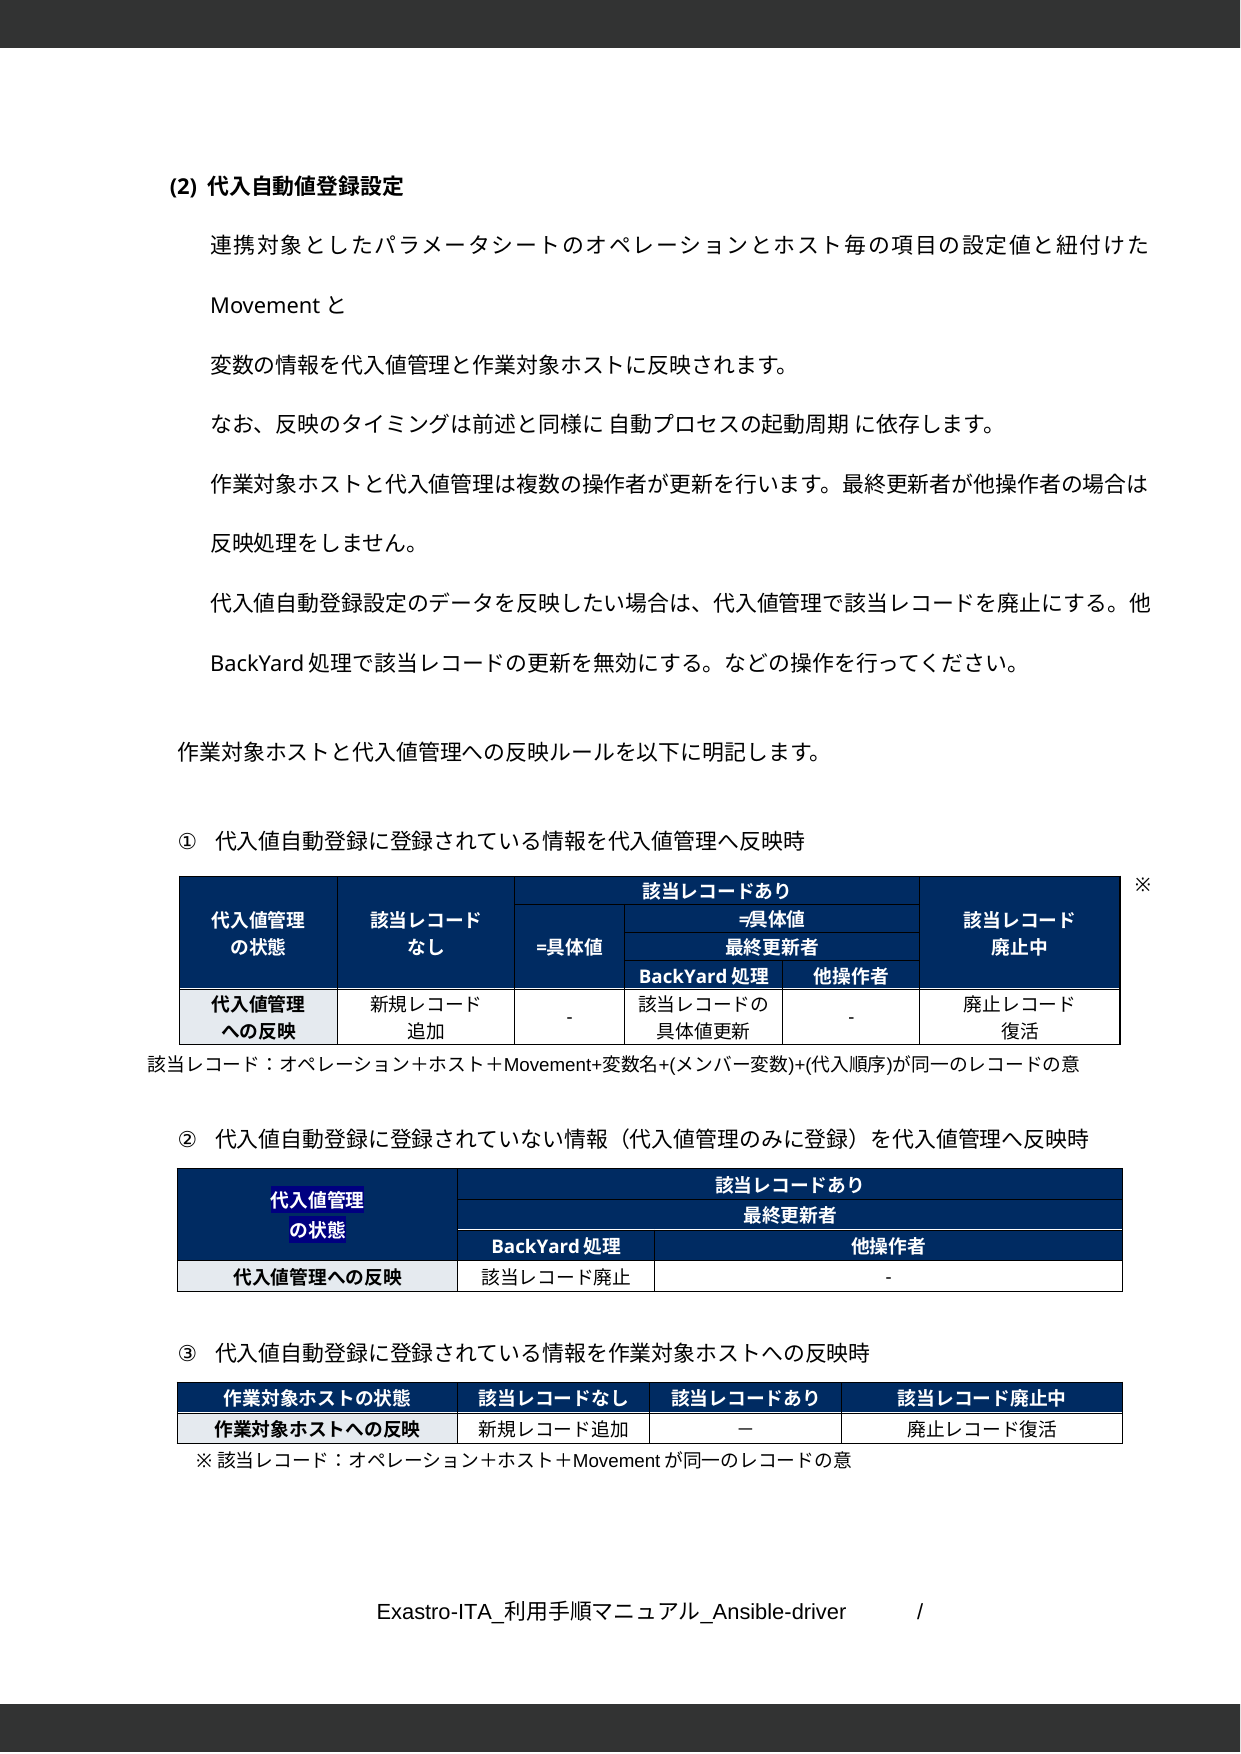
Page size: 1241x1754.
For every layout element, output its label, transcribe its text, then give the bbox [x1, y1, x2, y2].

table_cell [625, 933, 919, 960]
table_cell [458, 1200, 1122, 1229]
text ※ 該当レコード：オペレーション＋ホスト＋Movementが同一のレコードの意 [177, 1444, 1152, 1474]
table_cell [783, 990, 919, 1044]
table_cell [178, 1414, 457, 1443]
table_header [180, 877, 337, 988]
text 作業対象ホストと代入値管理への反映ルールを以下に明記します。 [177, 721, 1152, 781]
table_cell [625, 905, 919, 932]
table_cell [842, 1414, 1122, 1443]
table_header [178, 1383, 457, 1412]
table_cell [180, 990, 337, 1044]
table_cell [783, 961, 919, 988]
picture [0, 1704, 1241, 1752]
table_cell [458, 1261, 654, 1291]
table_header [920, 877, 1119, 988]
list 代入値自動登録に登録されている情報を代入値管理へ反映時 [177, 810, 1152, 870]
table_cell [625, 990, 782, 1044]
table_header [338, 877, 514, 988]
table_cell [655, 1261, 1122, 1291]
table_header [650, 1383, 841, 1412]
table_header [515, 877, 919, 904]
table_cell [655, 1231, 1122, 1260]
text 連携対象としたパラメータシートのオペレーションとホスト毎の項目の設定値と紐付けたMovementと [210, 214, 1152, 334]
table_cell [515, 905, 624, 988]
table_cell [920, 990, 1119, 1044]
text 代入値自動登録設定のデータを反映したい場合は、代入値管理で該当レコードを廃止にする。他 [177, 572, 1152, 632]
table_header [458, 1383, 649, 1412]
text 反映処理をしません。 [177, 512, 1152, 572]
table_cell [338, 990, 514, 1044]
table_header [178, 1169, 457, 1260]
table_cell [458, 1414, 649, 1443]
text BackYard処理で該当レコードの更新を無効にする。などの操作を行ってください。 [177, 632, 1152, 691]
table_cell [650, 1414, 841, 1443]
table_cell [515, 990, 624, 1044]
list 代入自動値登録設定 [169, 155, 1152, 214]
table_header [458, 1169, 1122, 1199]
text 変数の情報を代入値管理と作業対象ホストに反映されます。 [210, 334, 1152, 393]
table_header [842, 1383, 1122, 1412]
text ※ 該当レコード：オペレーション＋ホスト＋Movement+変数名+(メンバー変数)+(代入順序)が同一のレコードの意 [148, 870, 1152, 1078]
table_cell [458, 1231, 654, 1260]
text 作業対象ホストと代入値管理は複数の操作者が更新を行います。最終更新者が他操作者の場合は [177, 453, 1152, 512]
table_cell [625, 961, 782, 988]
text なお、反映のタイミングは前述と同様に 自動プロセスの起動周期 に依存します。 [177, 393, 1152, 453]
picture [0, 0, 1241, 48]
list 代入値自動登録に登録されていない情報（代入値管理のみに登録）を代入値管理へ反映時 [177, 1108, 1152, 1168]
list 代入値自動登録に登録されている情報を作業対象ホストへの反映時 [177, 1322, 1152, 1382]
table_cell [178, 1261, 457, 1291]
